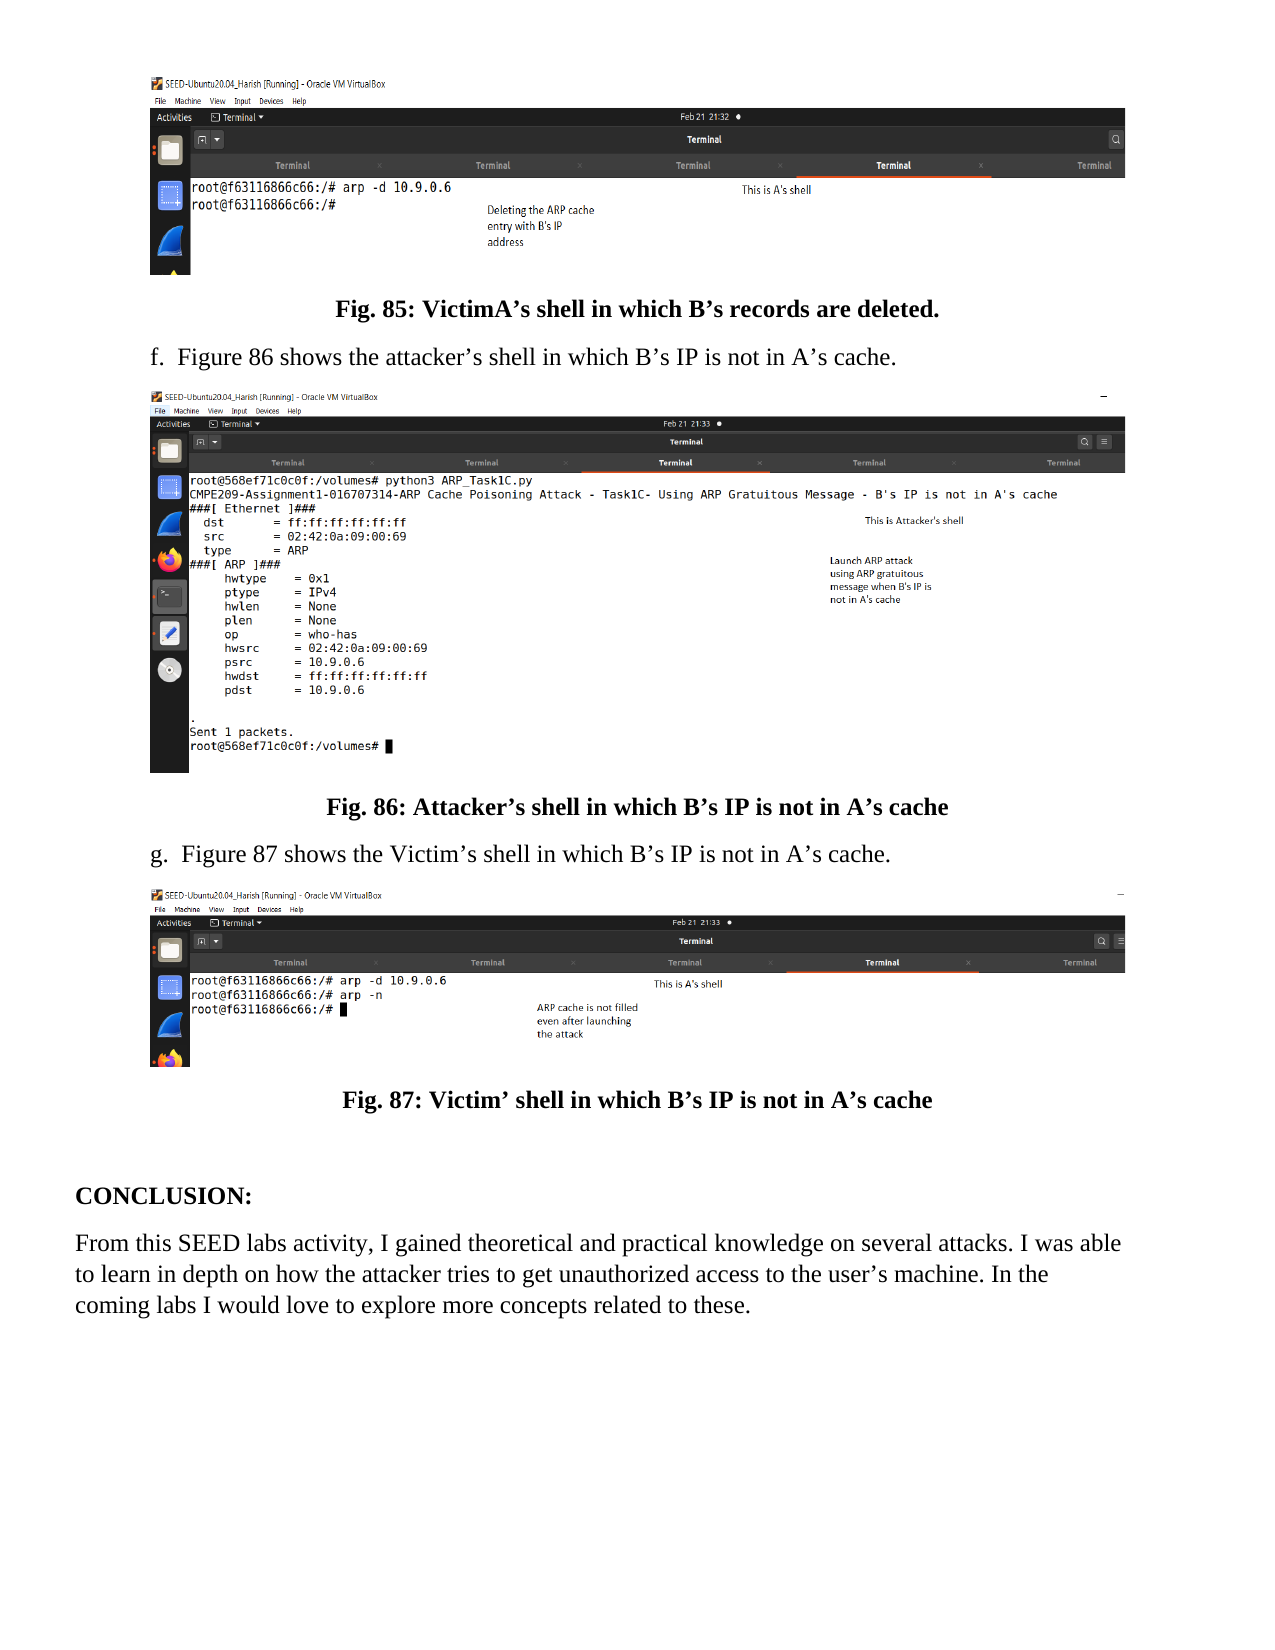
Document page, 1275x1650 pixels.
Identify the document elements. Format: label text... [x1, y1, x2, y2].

picture [150, 887, 1125, 1067]
text CONCLUSION: [75, 1181, 1125, 1209]
text g. Figure 87 shows the Victim’s shell in which B’s IP is not in A’s cache. [112, 839, 1125, 868]
text Fig. 86: Attacker’s shell in which B’s IP is not in A’s cache [112, 792, 1125, 821]
text From this SEED labs activity, I gained theoretical and practical knowledge on several attacks. I was able to learn in depth on how the attacker tries to get unauthorized access to the user’s machine. In the coming labs I would love to explore more concepts related to these. [75, 1228, 1125, 1319]
text Fig. 85: VictimA’s shell in which B’s records are deleted. [112, 294, 1125, 323]
picture [150, 75, 1125, 275]
text f. Figure 86 shows the attacker’s shell in which B’s IP is not in A’s cache. [112, 342, 1125, 370]
text Fig. 87: Victim’ shell in which B’s IP is not in A’s cache [112, 1085, 1125, 1114]
picture [150, 389, 1125, 773]
